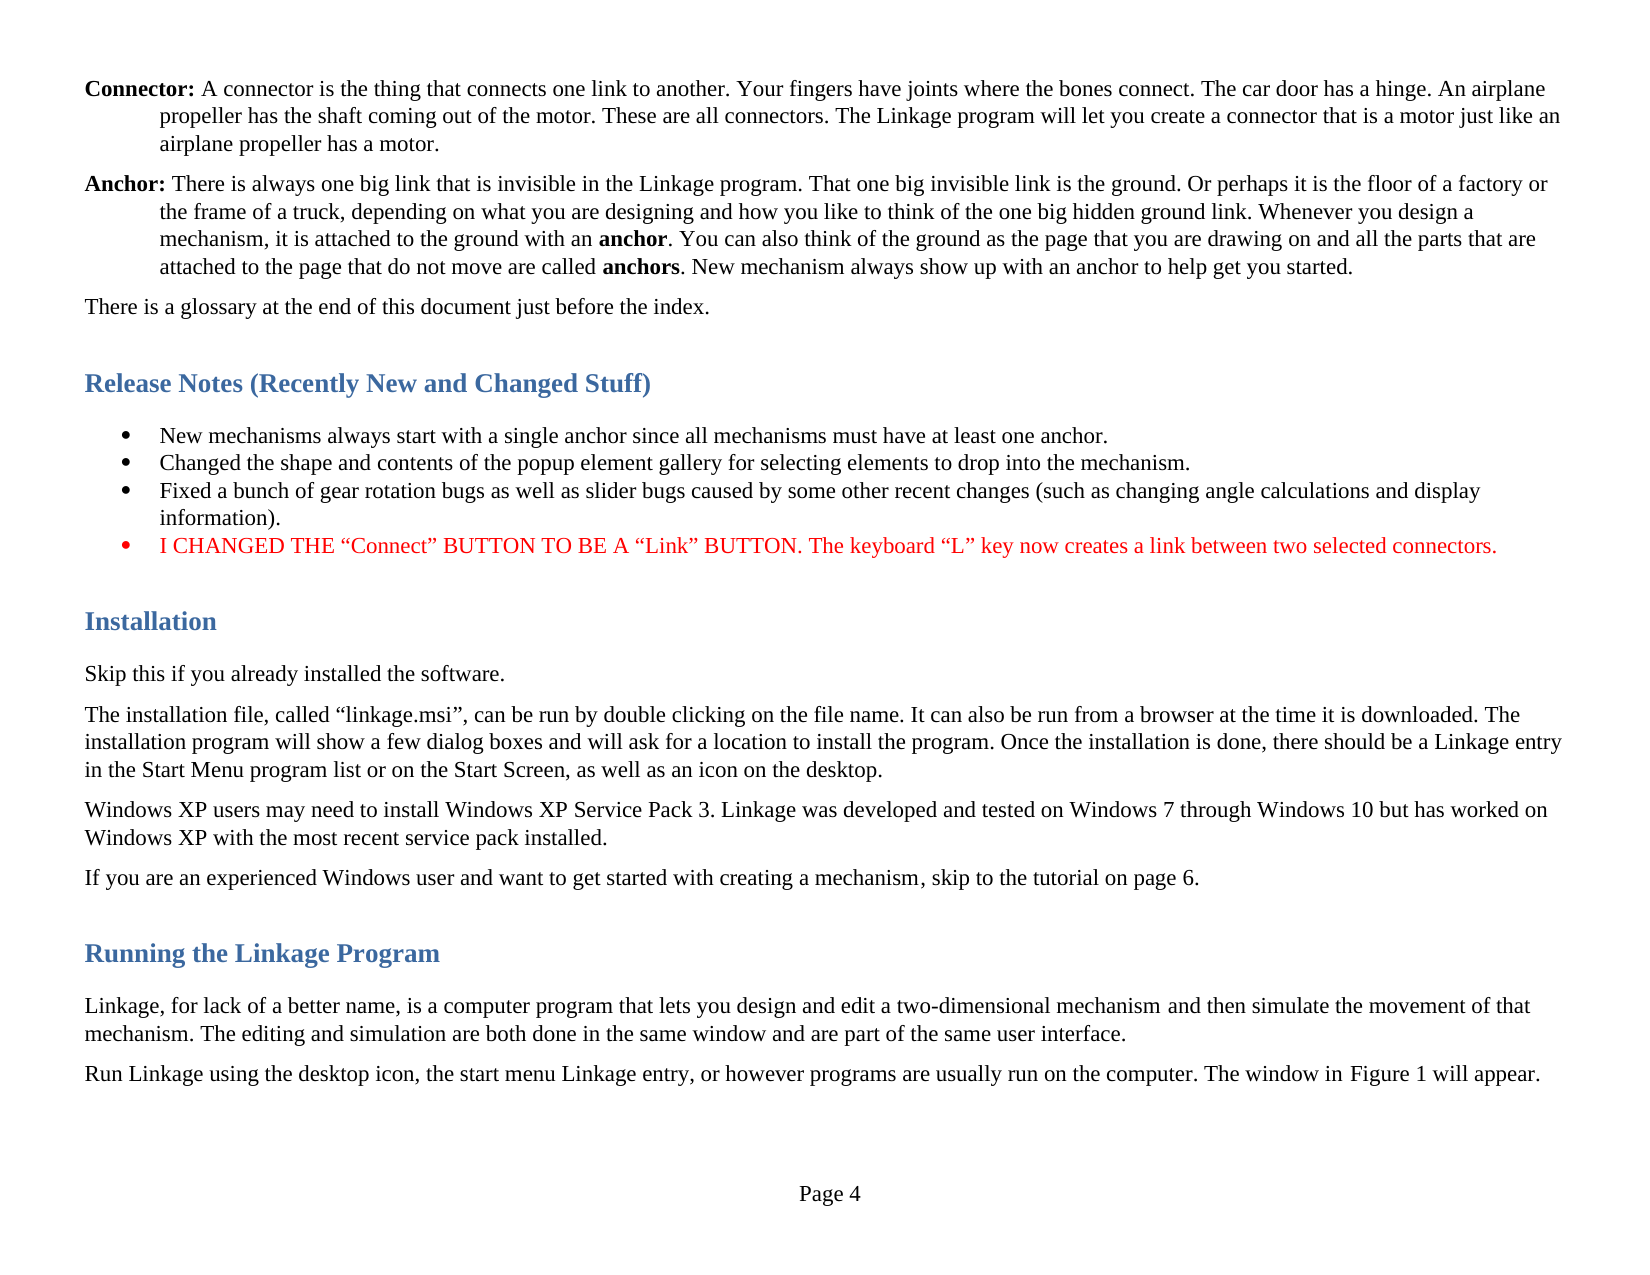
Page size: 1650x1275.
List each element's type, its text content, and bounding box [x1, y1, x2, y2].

subtitle Running the Linkage Program [84, 937, 1575, 968]
text There is a glossary at the end of this document just before the index. [84, 293, 1575, 319]
text Anchor: There is always one big link that is invisible in the Linkage program. That one big invisible link is the ground. Or perhaps it is the floor of a factory or the frame of a truck, depending on what you are designing and how you like to think of the one big hidden ground link. Whenever you design a mechanism, it is attached to the ground with an anchor. You can also think of the ground as the page that you are drawing on and all the parts that are attached to the page that do not move are called anchors. New mechanism always show up with an anchor to help get you started. [84, 170, 1575, 279]
text Linkage, for lack of a better name, is a computer program that lets you design and edit a two-dimensional mechanism and then simulate the movement of that mechanism. The editing and simulation are both done in the same window and are part of the same user interface. [84, 992, 1575, 1046]
subtitle Installation [84, 606, 1575, 637]
list Fixed a bunch of gear rotation bugs as well as slider bugs caused by some other recent changes (such as changing angle calculations and display information). [122, 477, 1575, 531]
list Changed the shape and contents of the popup element gallery for selecting elements to drop into the mechanism. [122, 449, 1575, 476]
list New mechanisms always start with a single anchor since all mechanisms must have at least one anchor. [122, 422, 1575, 448]
list I CHANGED THE “Connect” BUTTON TO BE A “Link” BUTTON. The keyboard “L” key now creates a link between two selected connectors. [122, 532, 1575, 558]
subtitle Release Notes (Recently New and Changed Stuff) [84, 367, 1575, 398]
text Windows XP users may need to install Windows XP Service Pack 3. Linkage was developed and tested on Windows 7 through Windows 10 but has worked on Windows XP with the most recent service pack installed. [84, 796, 1575, 850]
text Run Linkage using the desktop icon, the start menu Linkage entry, or however programs are usually run on the computer. The window in Figure 1 will appear. [84, 1060, 1575, 1086]
text If you are an experienced Windows user and want to get started with creating a mechanism, skip to the tutorial on page 5. [84, 864, 1575, 890]
text Connector: A connector is the thing that connects one link to another. Your fingers have joints where the bones connect. The car door has a hinge. An airplane propeller has the shaft coming out of the motor. These are all connectors. The Linkage program will let you create a connector that is a motor just like an airplane propeller has a motor. [84, 75, 1575, 157]
text The installation file, called “linkage.msi”, can be run by double clicking on the file name. It can also be run from a browser at the time it is downloaded. The installation program will show a few dialog boxes and will ask for a location to install the program. Once the installation is done, there should be a Linkage entry in the Start Menu program list or on the Start Screen, as well as an icon on the desktop. [84, 701, 1575, 782]
text Skip this if you already installed the software. [84, 661, 1575, 687]
